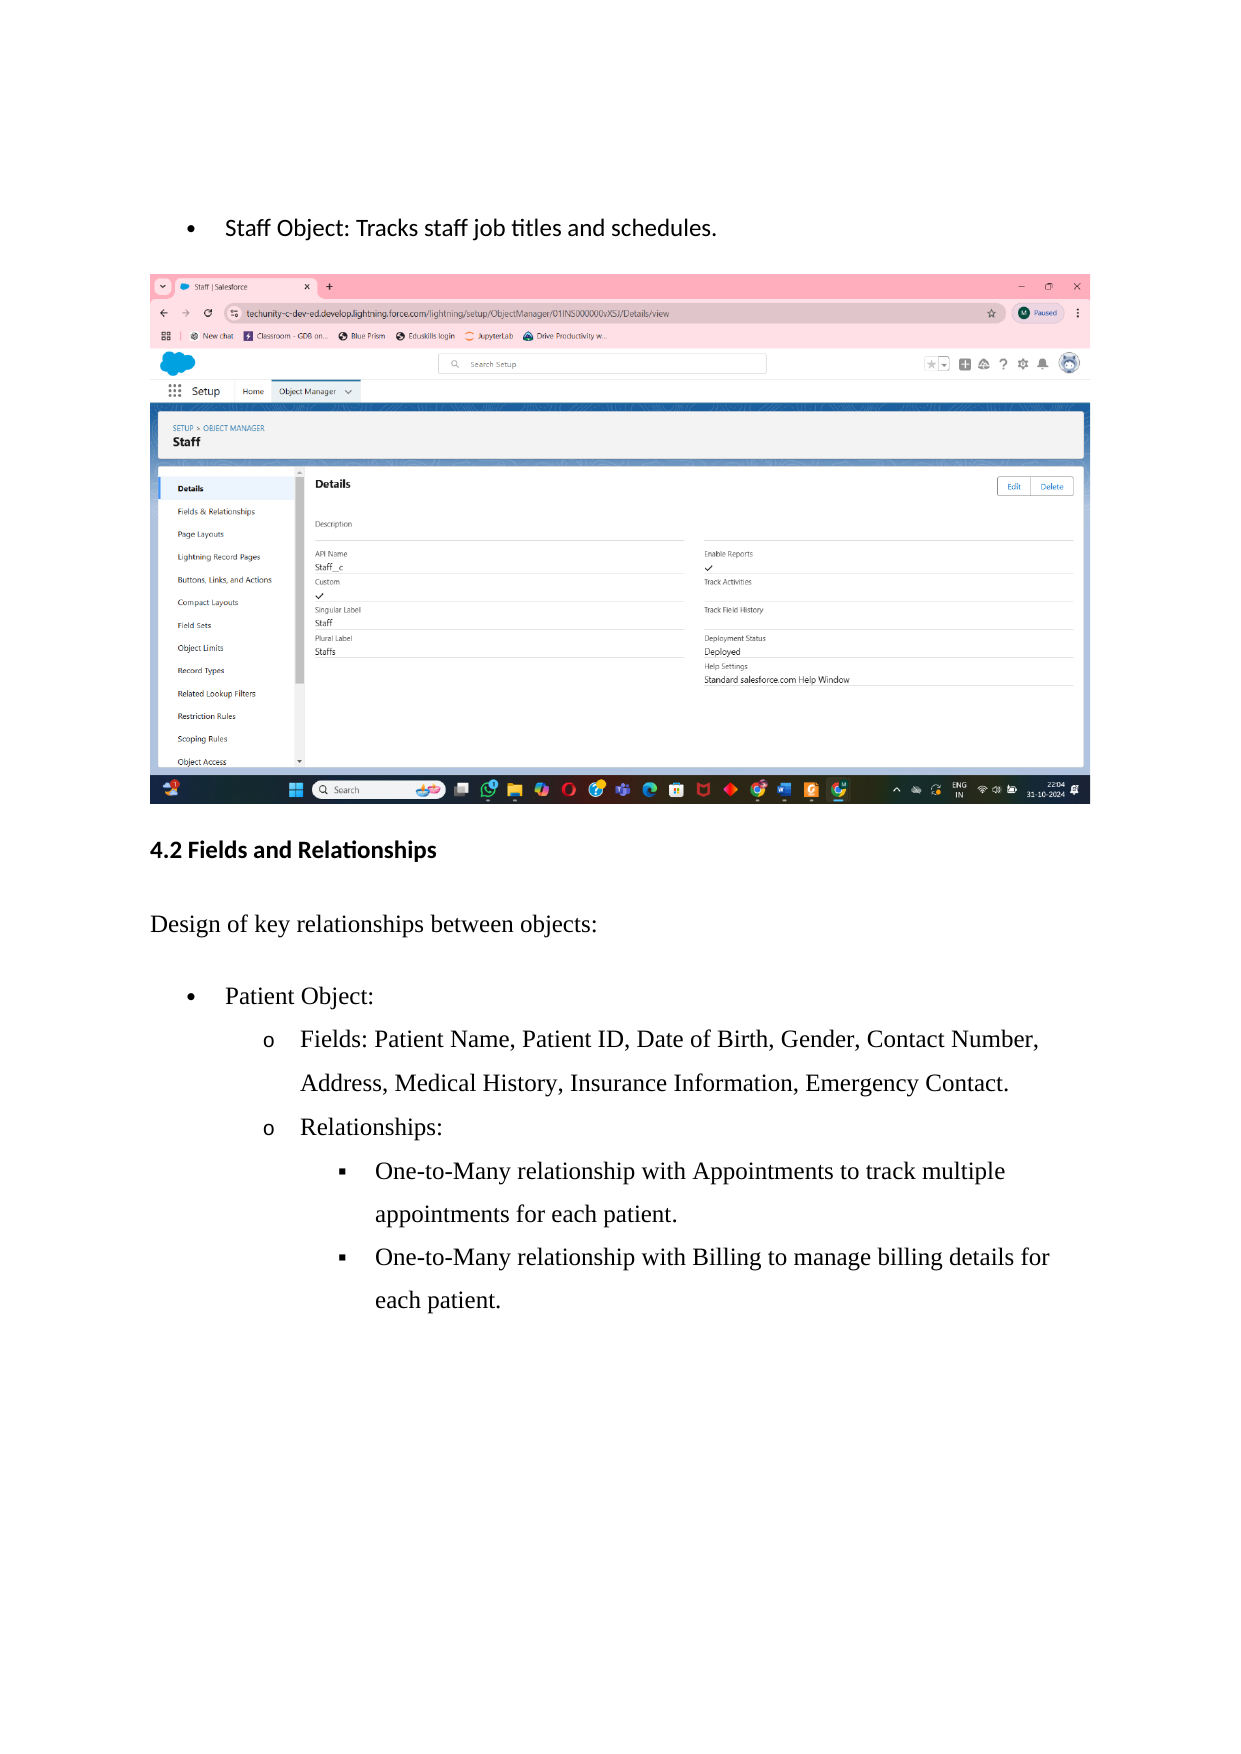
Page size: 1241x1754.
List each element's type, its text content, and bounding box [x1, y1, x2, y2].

list One-to-Many relationship with Appointments to track multiple appointments for each patient. [337, 1156, 1090, 1228]
list Patient Object: [187, 981, 1090, 1010]
list One-to-Many relationship with Billing to manage billing details for each patient. [337, 1242, 1090, 1314]
list Staff Object: Tracks staff job titles and schedules. [187, 212, 1090, 243]
text 4.2 Fields and Relationships [150, 834, 1090, 865]
list Relationships: [262, 1112, 1090, 1141]
picture [150, 274, 1091, 804]
list Fields: Patient Name, Patient ID, Date of Birth, Gender, Contact Number, Address, Medical History, Insurance Information, Emergency Contact. [262, 1024, 1090, 1097]
text Design of key relationships between objects: [150, 909, 1090, 938]
